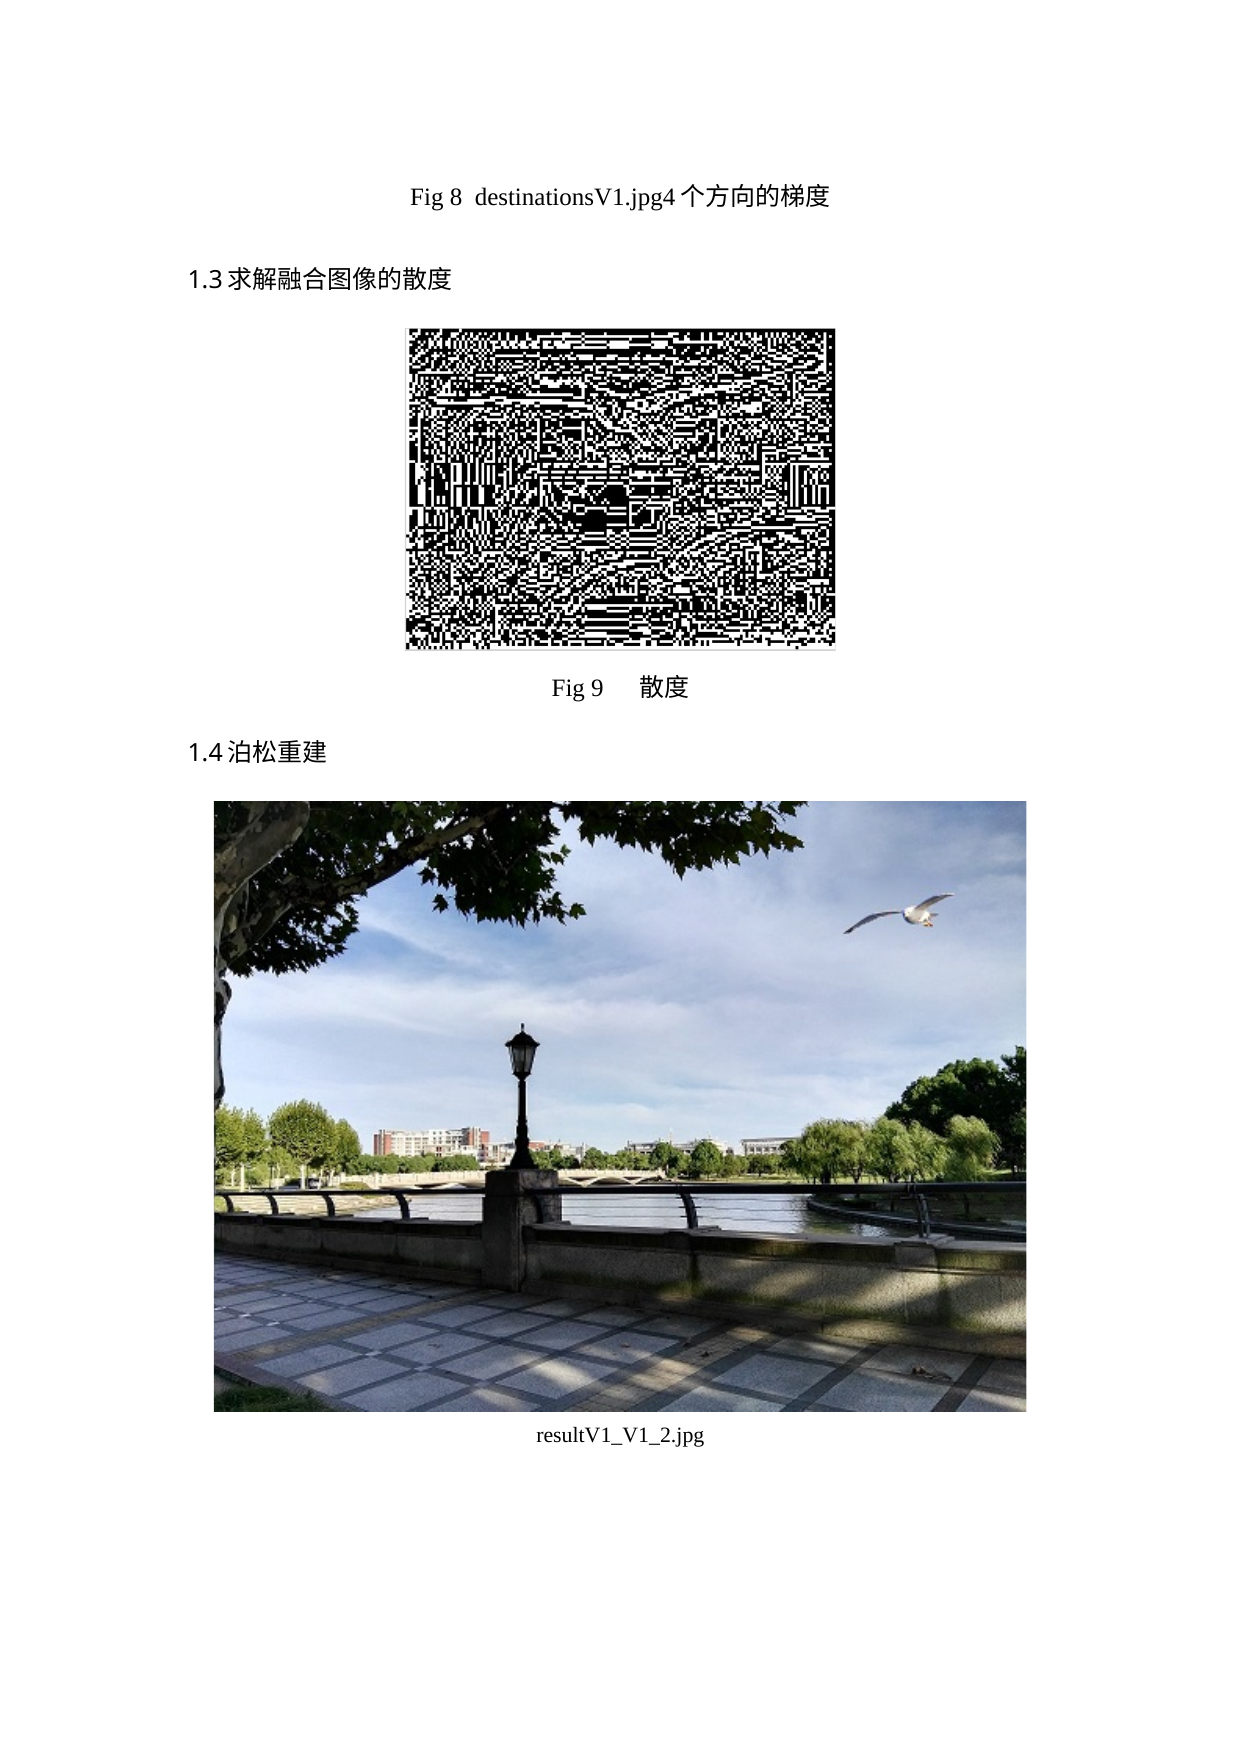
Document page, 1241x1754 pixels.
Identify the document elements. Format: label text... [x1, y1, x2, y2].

text Fig 8 destinationsV1.jpg4个方向的梯度 [187, 162, 1053, 227]
subtitle 1.4泊松重建 [187, 718, 1053, 783]
picture [213, 801, 1027, 1412]
subtitle 1.3求解融合图像的散度 [187, 245, 1053, 310]
text Fig 9 散度 [187, 653, 1053, 718]
text resultV1_V1_2.jpg [187, 1419, 1053, 1451]
picture [404, 328, 836, 651]
